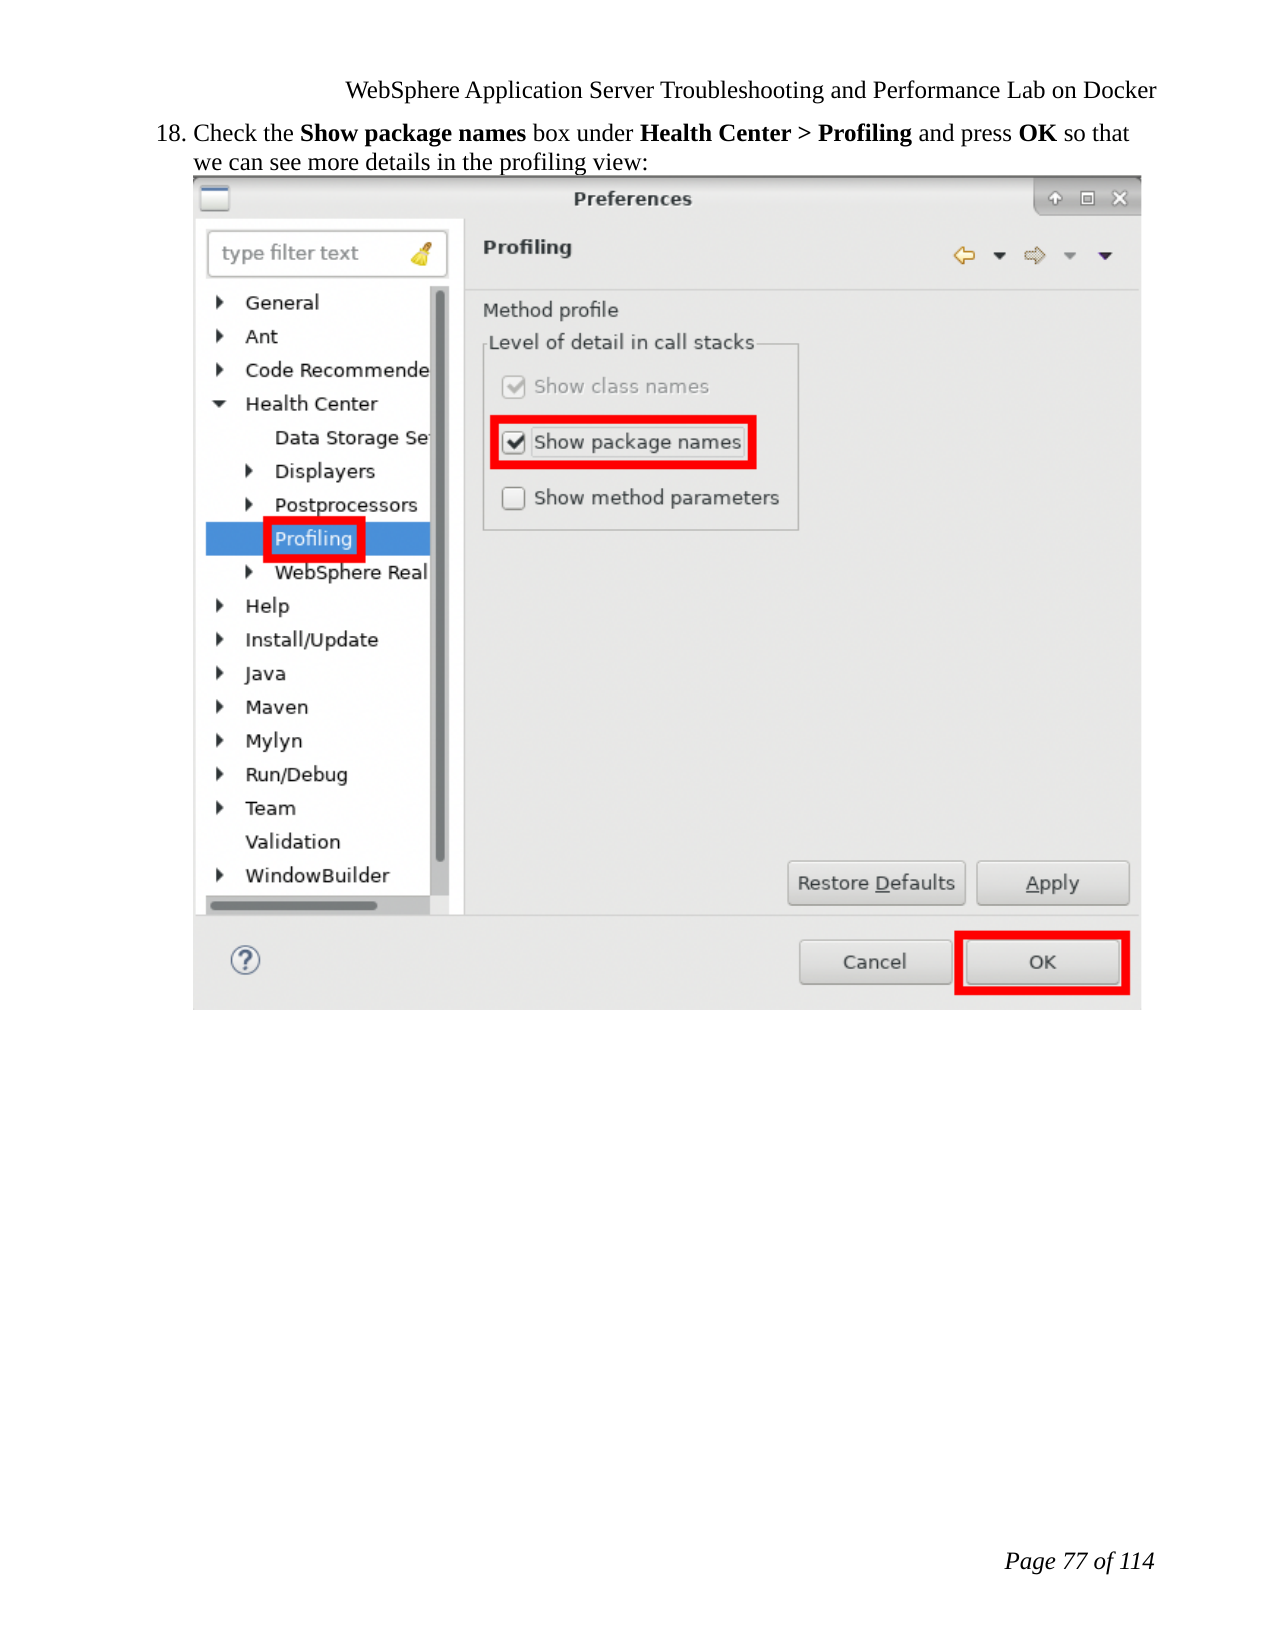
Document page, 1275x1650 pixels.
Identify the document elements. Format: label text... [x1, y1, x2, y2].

picture [193, 175, 1142, 1010]
